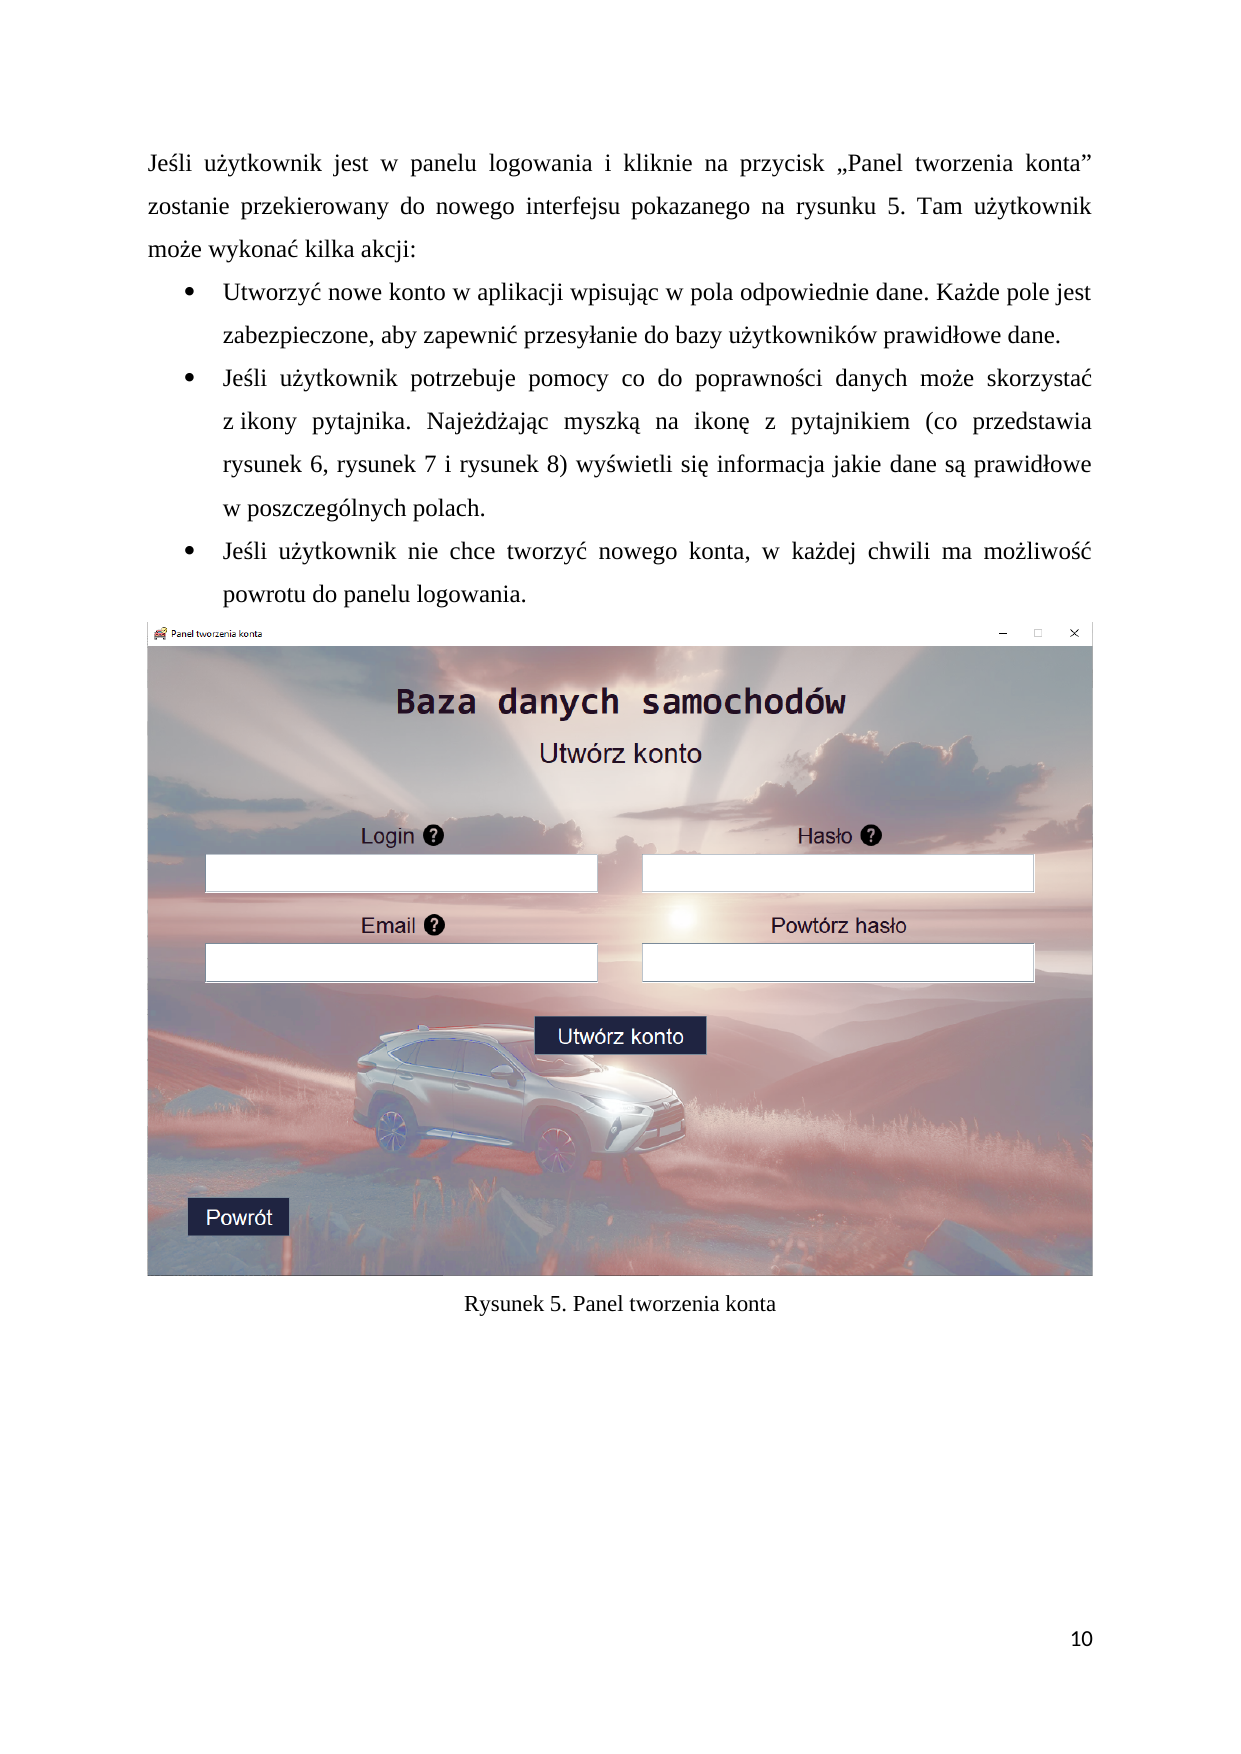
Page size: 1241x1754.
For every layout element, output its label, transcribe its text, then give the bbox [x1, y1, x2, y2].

text Rysunek 5. Panel tworzenia konta [148, 1290, 1093, 1316]
picture [147, 622, 1093, 1276]
list Jeśli użytkownik nie chce tworzyć nowego konta, w każdej chwili ma możliwość powrotu do panelu logowania. [185, 536, 1093, 608]
list Jeśli użytkownik potrzebuje pomocy co do poprawności danych może skorzystać z ikony pytajnika. Najeżdżając myszką na ikonę z pytajnikiem (co przedstawia rysunek 6, rysunek 7 i rysunek 8) wyświetli się informacja jakie dane są prawidłowe w poszczególnych polach. [185, 363, 1093, 521]
list Utworzyć nowe konto w aplikacji wpisując w pola odpowiednie dane. Każde pole jest zabezpieczone, aby zapewnić przesyłanie do bazy użytkowników prawidłowe dane. [185, 277, 1093, 349]
text Jeśli użytkownik jest w panelu logowania i kliknie na przycisk „Panel tworzenia konta” zostanie przekierowany do nowego interfejsu pokazanego na rysunku 5. Tam użytkownik może wykonać kilka akcji: [148, 148, 1093, 263]
